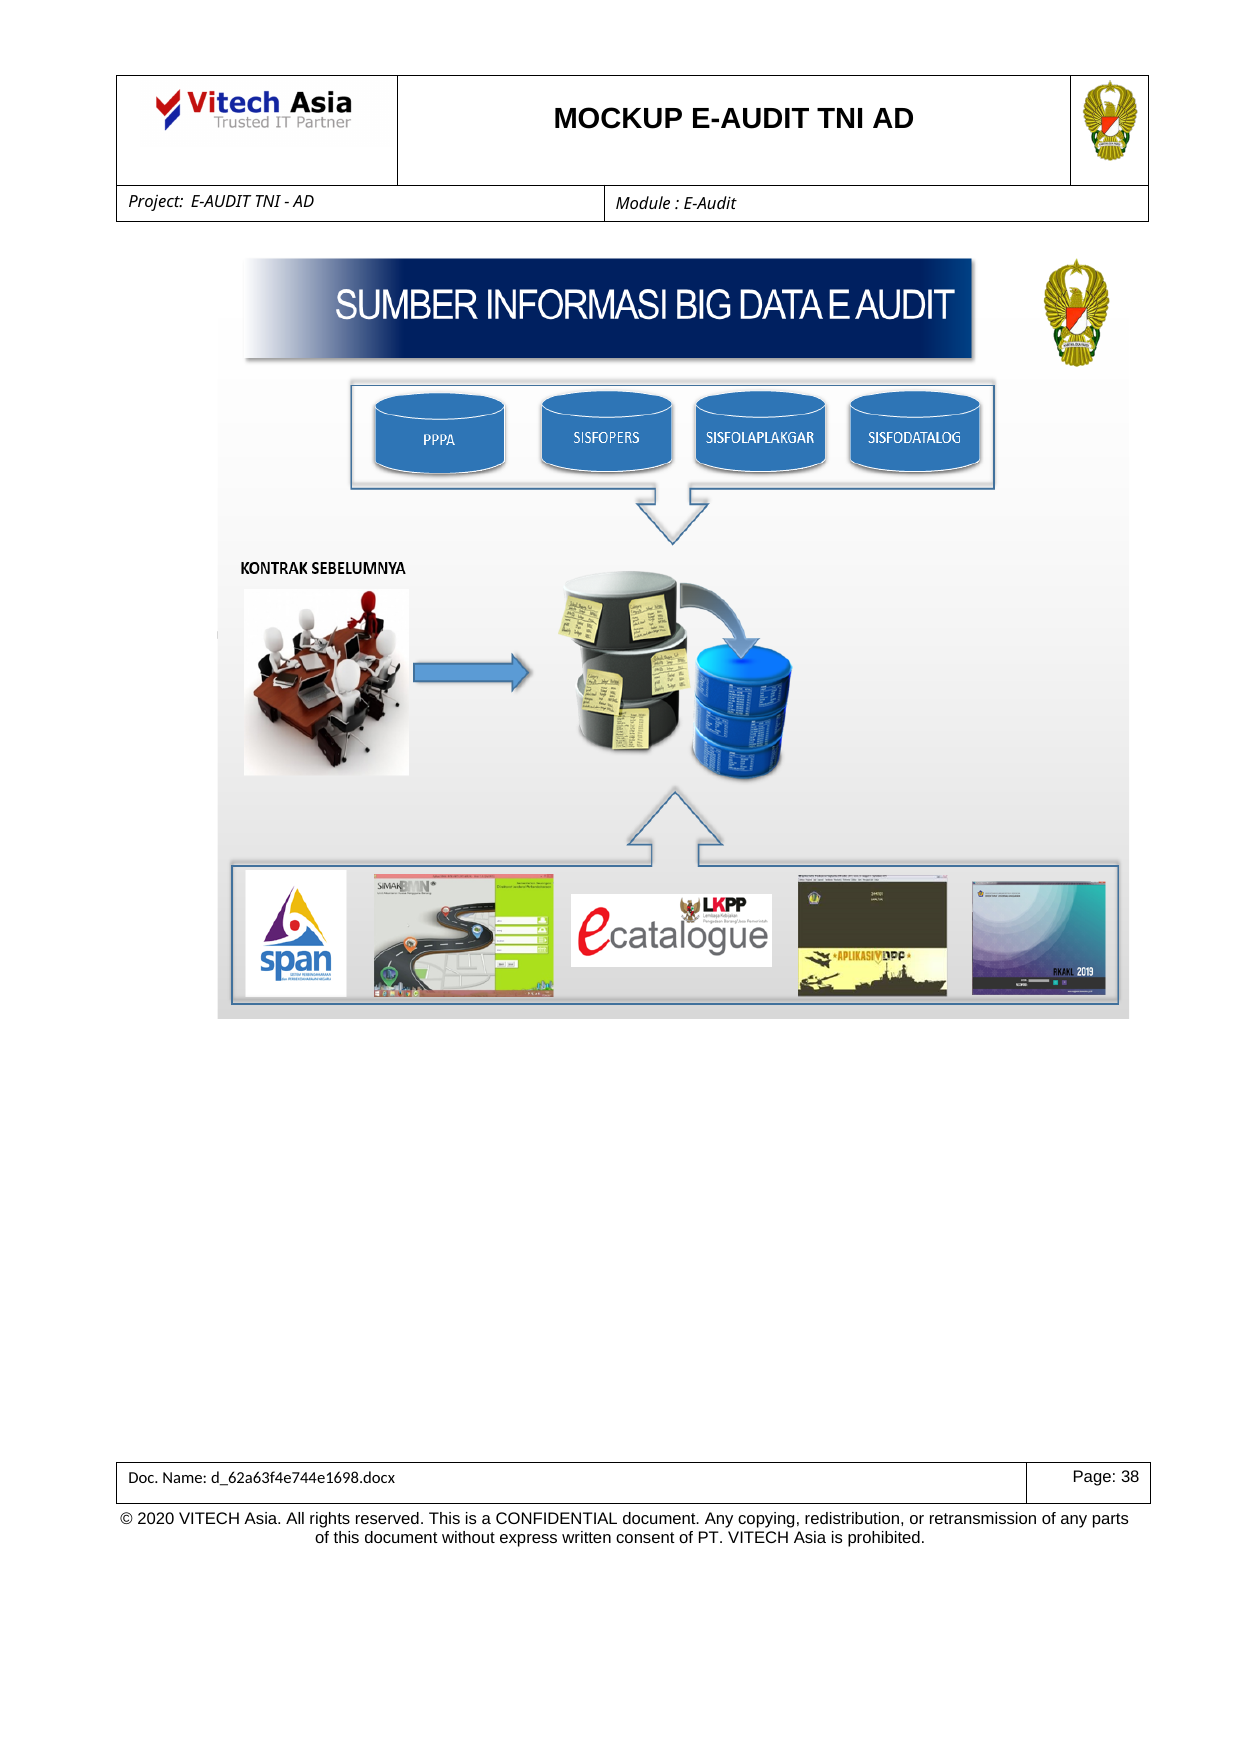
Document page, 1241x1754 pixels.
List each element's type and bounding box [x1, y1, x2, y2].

picture [217, 250, 1130, 1019]
picture [1075, 77, 1144, 164]
picture [139, 76, 395, 147]
